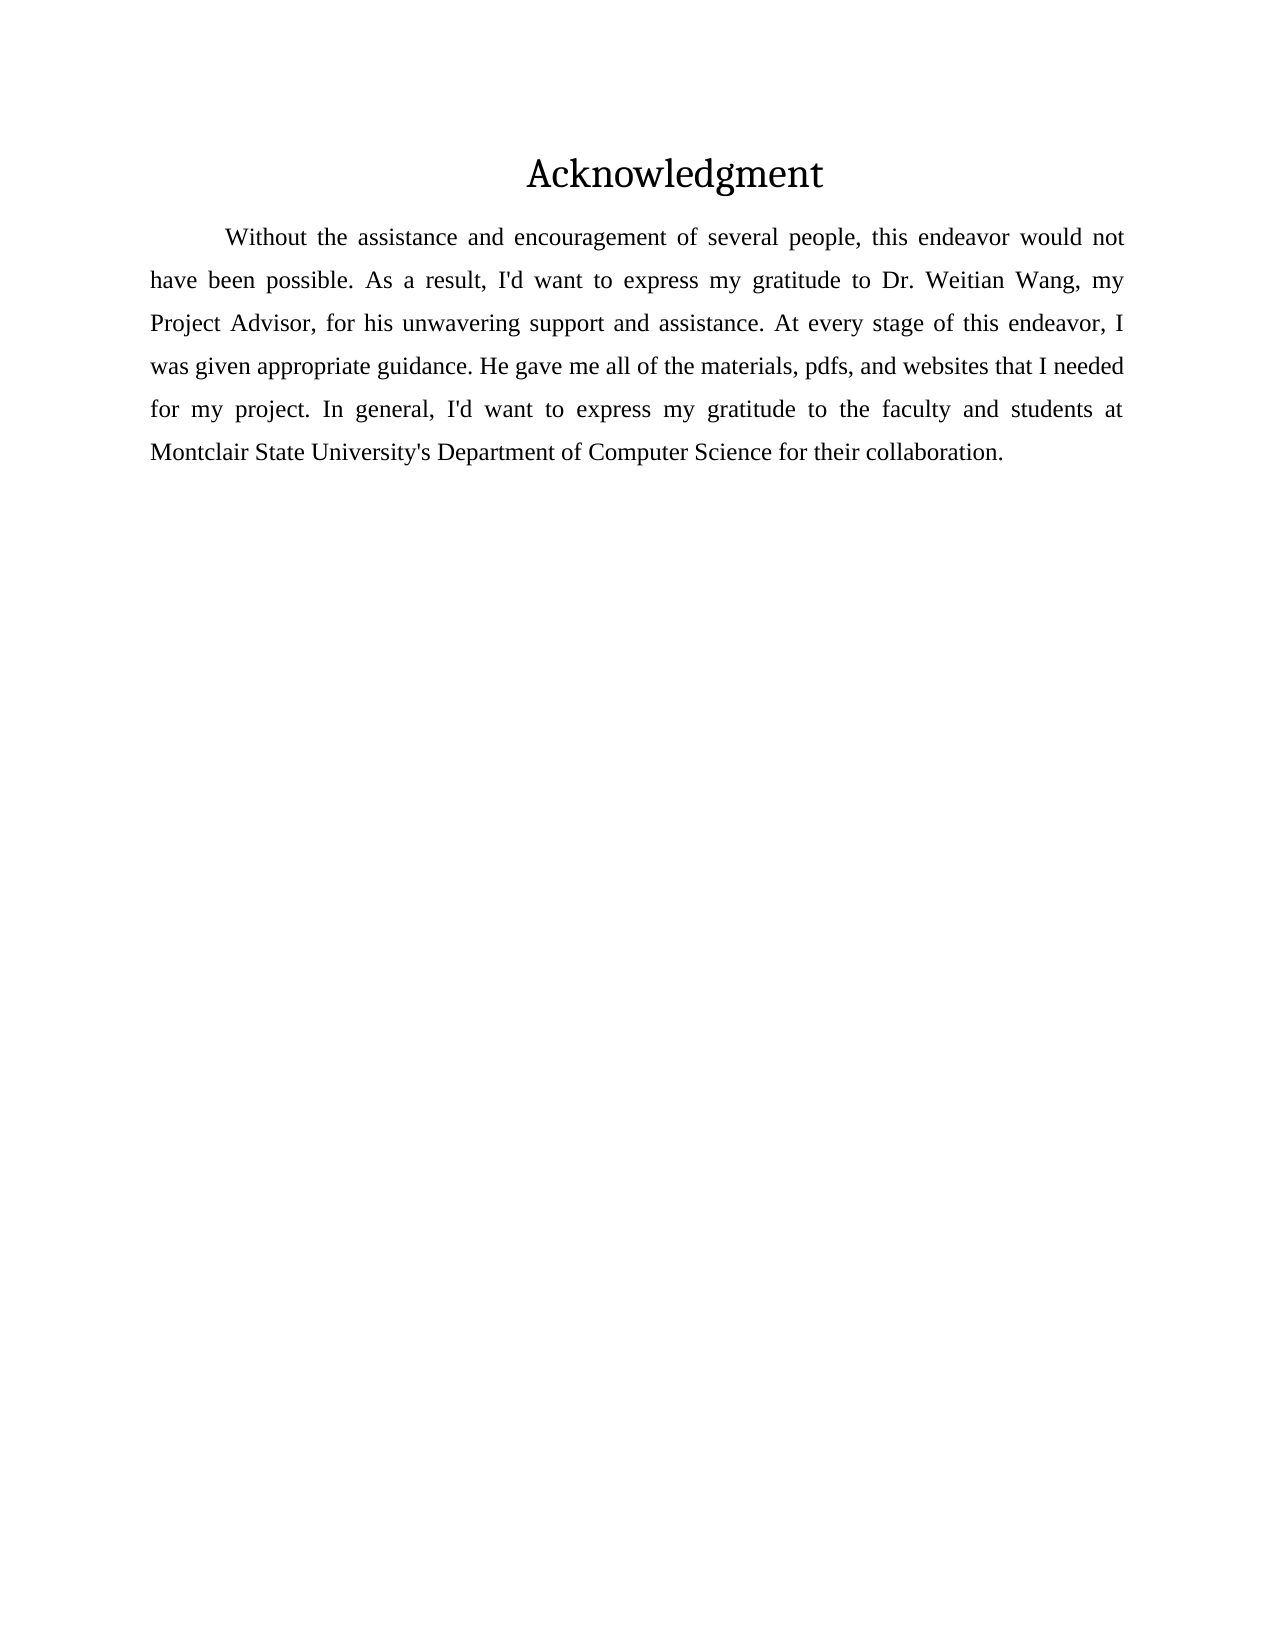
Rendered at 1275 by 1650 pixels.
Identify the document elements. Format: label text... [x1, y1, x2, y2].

text Without the assistance and encouragement of several people, this endeavor would not have been possible. As a result, I'd want to express my gratitude to Dr. Weitian Wang, my Project Advisor, for his unwavering support and assistance. At every stage of this endeavor, I was given appropriate guidance. He gave me all of the materials, pdfs, and websites that I needed for my project. In general, I'd want to express my gratitude to the faculty and students at Montclair State University's Department of Computer Science for their collaboration. [150, 222, 1125, 466]
subtitle Acknowledgment [225, 150, 1125, 198]
